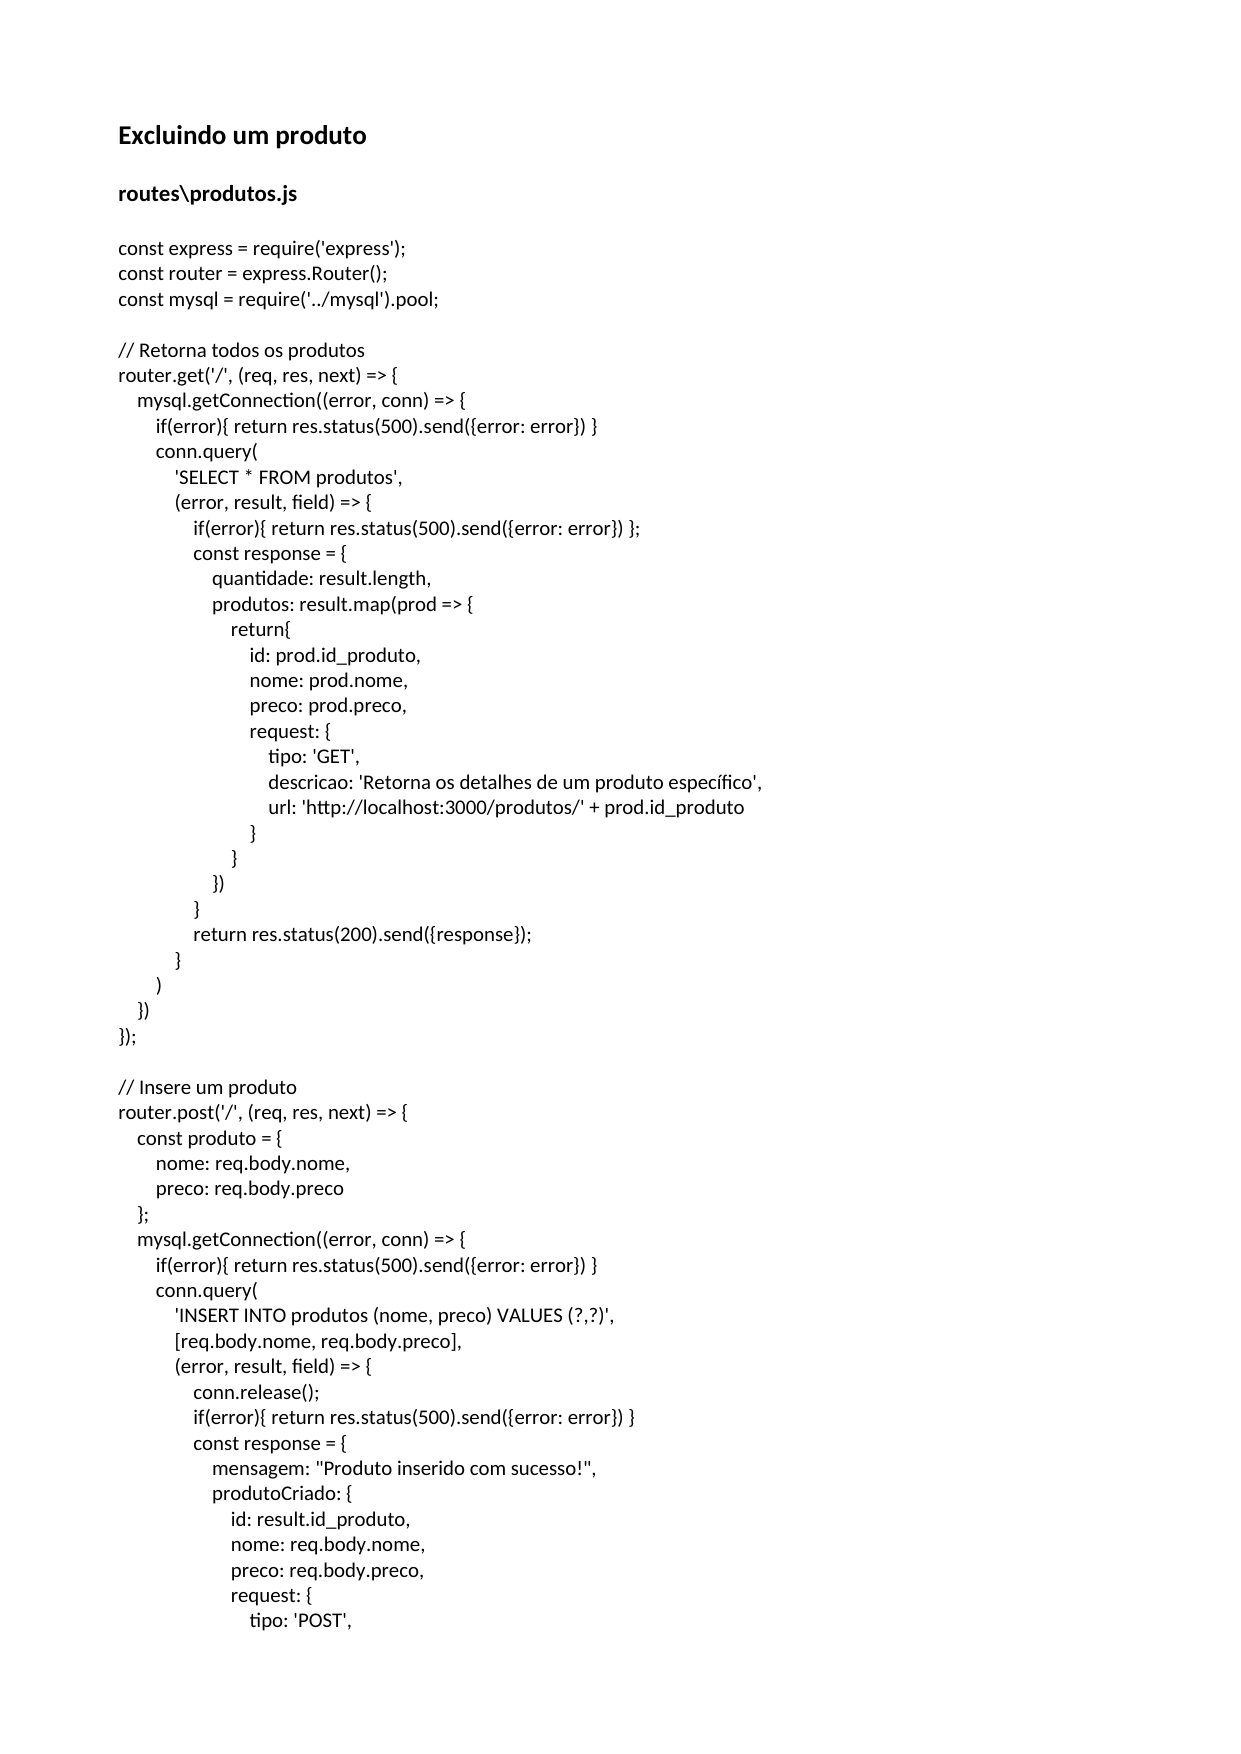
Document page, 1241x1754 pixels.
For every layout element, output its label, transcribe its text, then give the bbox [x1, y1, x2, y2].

text nome: req.body.nome, [118, 1531, 1122, 1557]
text const produto = { [118, 1125, 1122, 1150]
text }); [118, 1023, 1122, 1048]
text router.post('/', (req, res, next) => { [118, 1099, 1122, 1125]
text produtos: result.map(prod => { [118, 591, 1122, 616]
text }) [118, 871, 1122, 896]
text preco: req.body.preco [118, 1176, 1122, 1201]
text (error, result, field) => { [118, 489, 1122, 515]
text }) [118, 998, 1122, 1023]
text request: { [118, 718, 1122, 743]
text const mysql = require('../mysql').pool; [118, 286, 1122, 311]
text quantidade: result.length, [118, 566, 1122, 591]
text tipo: 'POST', [118, 1608, 1122, 1633]
text request: { [118, 1582, 1122, 1608]
text // Insere um produto [118, 1074, 1122, 1099]
text const express = require('express'); [118, 235, 1122, 261]
text } [118, 947, 1122, 972]
text produtoCriado: { [118, 1481, 1122, 1506]
text id: prod.id_produto, [118, 642, 1122, 667]
text }; [118, 1201, 1122, 1226]
text routes\produtos.js [118, 179, 1122, 207]
text conn.query( [118, 1277, 1122, 1303]
text tipo: 'GET', [118, 743, 1122, 769]
text 'SELECT * FROM produtos', [118, 464, 1122, 489]
text ) [118, 972, 1122, 998]
text (error, result, field) => { [118, 1353, 1122, 1379]
text if(error){ return res.status(500).send({error: error}) } [118, 1404, 1122, 1430]
text mysql.getConnection((error, conn) => { [118, 1226, 1122, 1252]
text router.get('/', (req, res, next) => { [118, 362, 1122, 388]
text if(error){ return res.status(500).send({error: error}) }; [118, 515, 1122, 540]
text [req.body.nome, req.body.preco], [118, 1328, 1122, 1353]
text 'INSERT INTO produtos (nome, preco) VALUES (?,?)', [118, 1303, 1122, 1328]
text } [118, 896, 1122, 921]
text } [118, 820, 1122, 845]
text } [118, 845, 1122, 871]
text if(error){ return res.status(500).send({error: error}) } [118, 413, 1122, 438]
text descricao: 'Retorna os detalhes de um produto específico', [118, 769, 1122, 794]
subtitle Excluindo um produto [118, 118, 1122, 151]
text conn.query( [118, 438, 1122, 464]
text conn.release(); [118, 1379, 1122, 1404]
text id: result.id_produto, [118, 1506, 1122, 1531]
text nome: prod.nome, [118, 667, 1122, 693]
text const response = { [118, 540, 1122, 566]
text preco: prod.preco, [118, 693, 1122, 718]
text url: 'http://localhost:3000/produtos/' + prod.id_produto [118, 794, 1122, 820]
text const response = { [118, 1430, 1122, 1455]
text mysql.getConnection((error, conn) => { [118, 388, 1122, 413]
text preco: req.body.preco, [118, 1557, 1122, 1582]
text return{ [118, 616, 1122, 642]
text nome: req.body.nome, [118, 1150, 1122, 1176]
text // Retorna todos os produtos [118, 337, 1122, 362]
text const router = express.Router(); [118, 261, 1122, 286]
text return res.status(200).send({response}); [118, 921, 1122, 947]
text if(error){ return res.status(500).send({error: error}) } [118, 1252, 1122, 1277]
text mensagem: "Produto inserido com sucesso!", [118, 1455, 1122, 1481]
